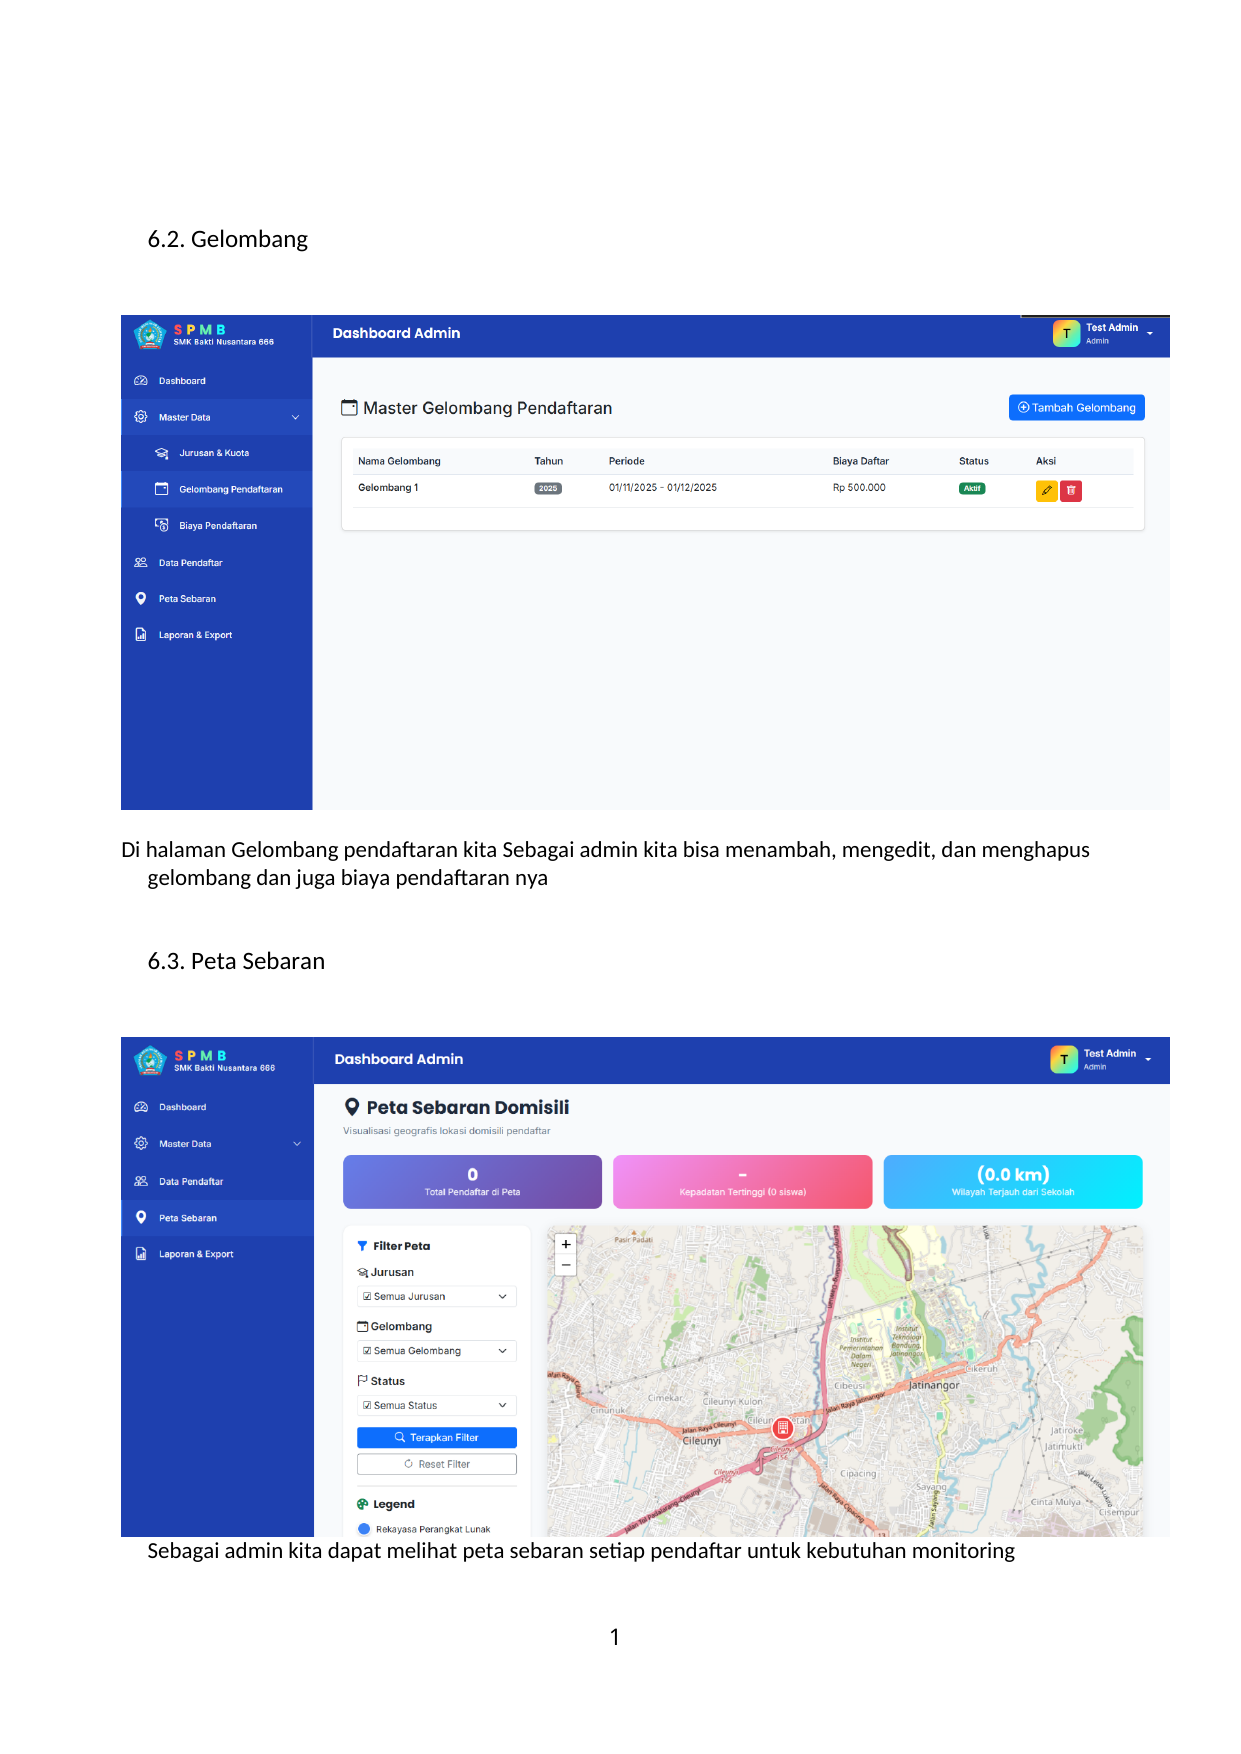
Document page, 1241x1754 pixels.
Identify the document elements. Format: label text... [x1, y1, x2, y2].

picture [121, 1037, 1170, 1537]
picture [121, 315, 1170, 810]
text Sebagai admin kita dapat melihat peta sebaran setiap pendaftar untuk kebutuhan monitoring [121, 1537, 1120, 1564]
subtitle 6.3. Peta Sebaran [147, 945, 1181, 976]
subtitle 6.2. Gelombang [147, 223, 1181, 253]
text Di halaman Gelombang pendaftaran kita Sebagai admin kita bisa menambah, mengedit, dan menghapus gelombang dan juga biaya pendaftaran nya [121, 835, 1120, 891]
